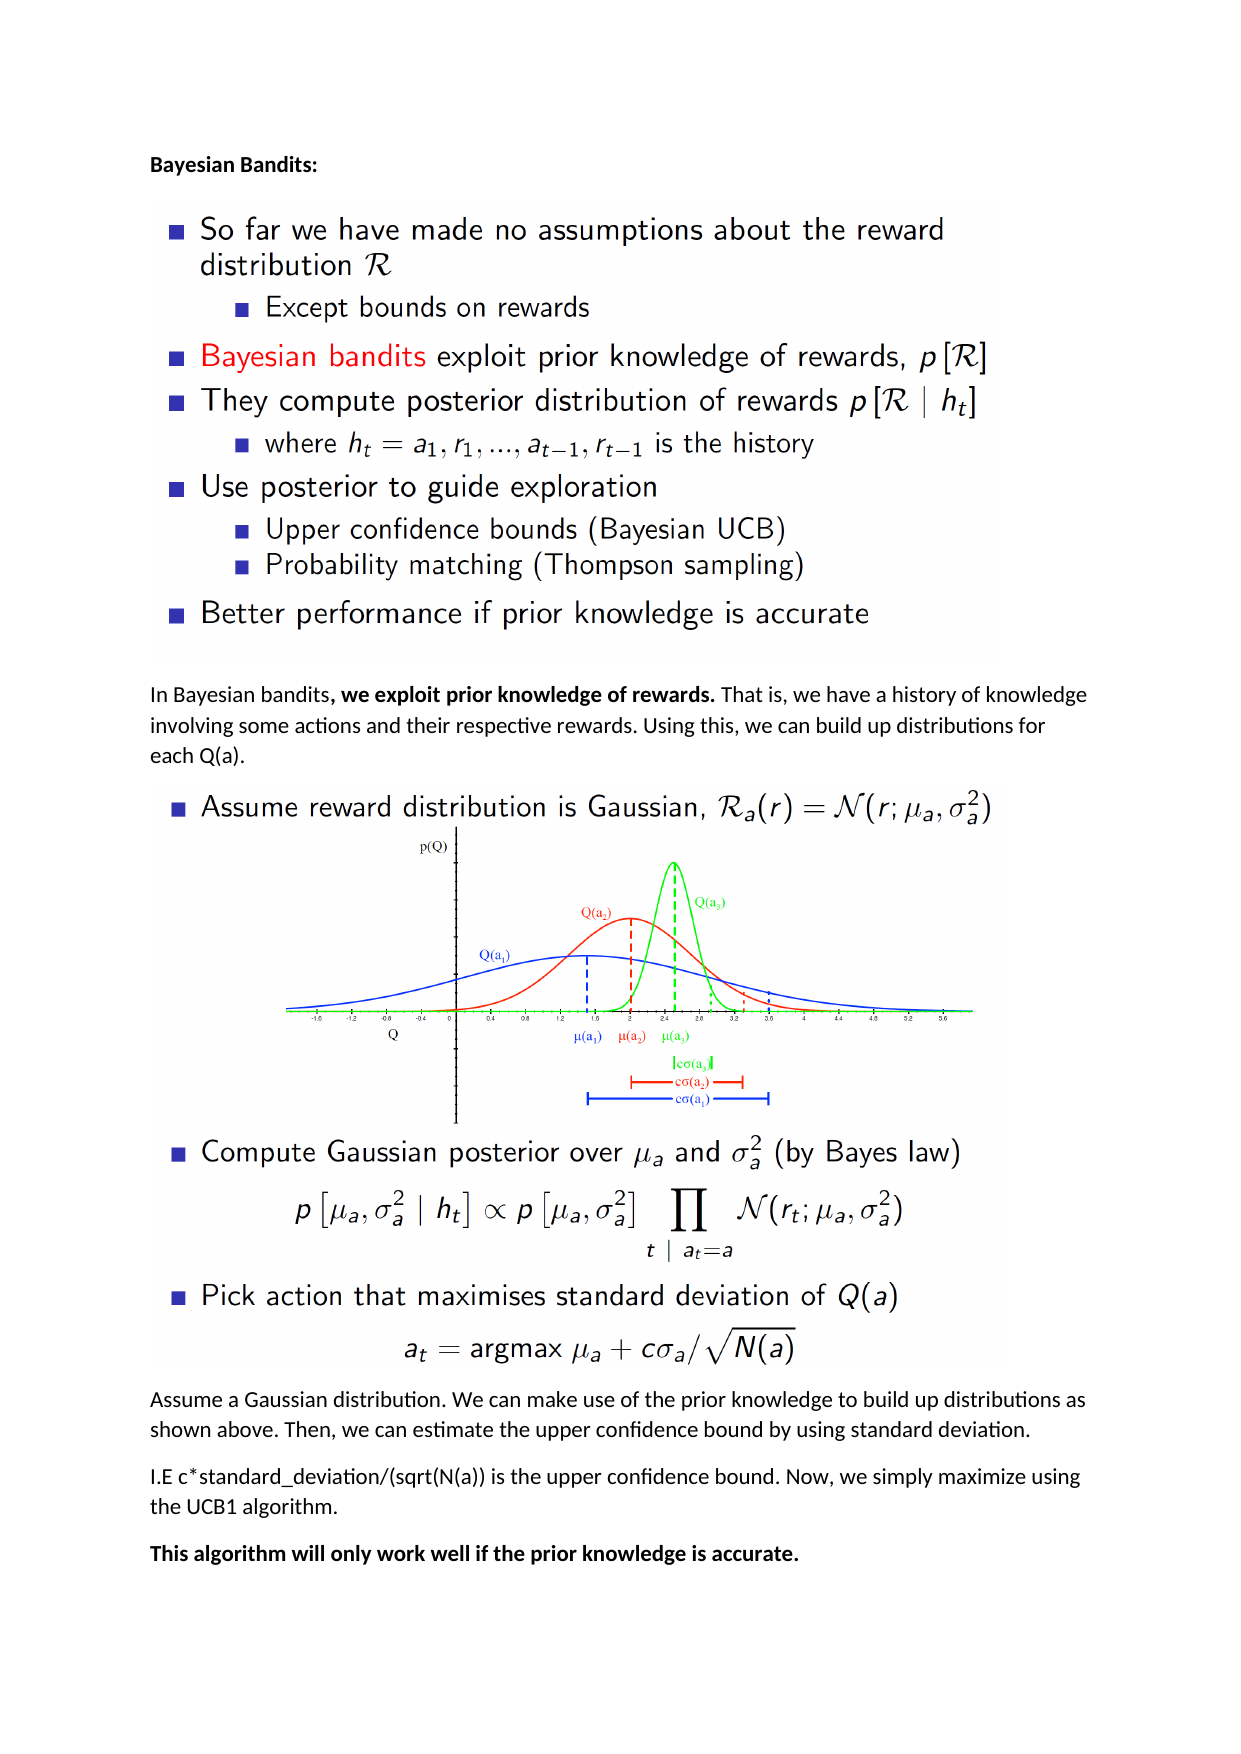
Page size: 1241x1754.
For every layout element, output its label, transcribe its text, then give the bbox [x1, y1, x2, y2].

text In Bayesian bandits, we exploit prior knowledge of rewards. That is, we have a history of knowledge involving some actions and their respective rewards. Using this, we can build up distributions for each Q(a). [150, 681, 1090, 769]
text Assume a Gaussian distribution. We can make use of the prior knowledge to build up distributions as shown above. Then, we can estimate the upper confidence bound by using standard deviation. [150, 1385, 1090, 1443]
picture [150, 196, 998, 662]
text This algorithm will only work well if the prior knowledge is accurate. [150, 1539, 1090, 1567]
picture [150, 787, 1010, 1366]
text Bayesian Bandits: [150, 150, 1090, 178]
text I.E c*standard_deviation/(sqrt(N(a)) is the upper confidence bound. Now, we simply maximize using the UCB1 algorithm. [150, 1462, 1090, 1520]
